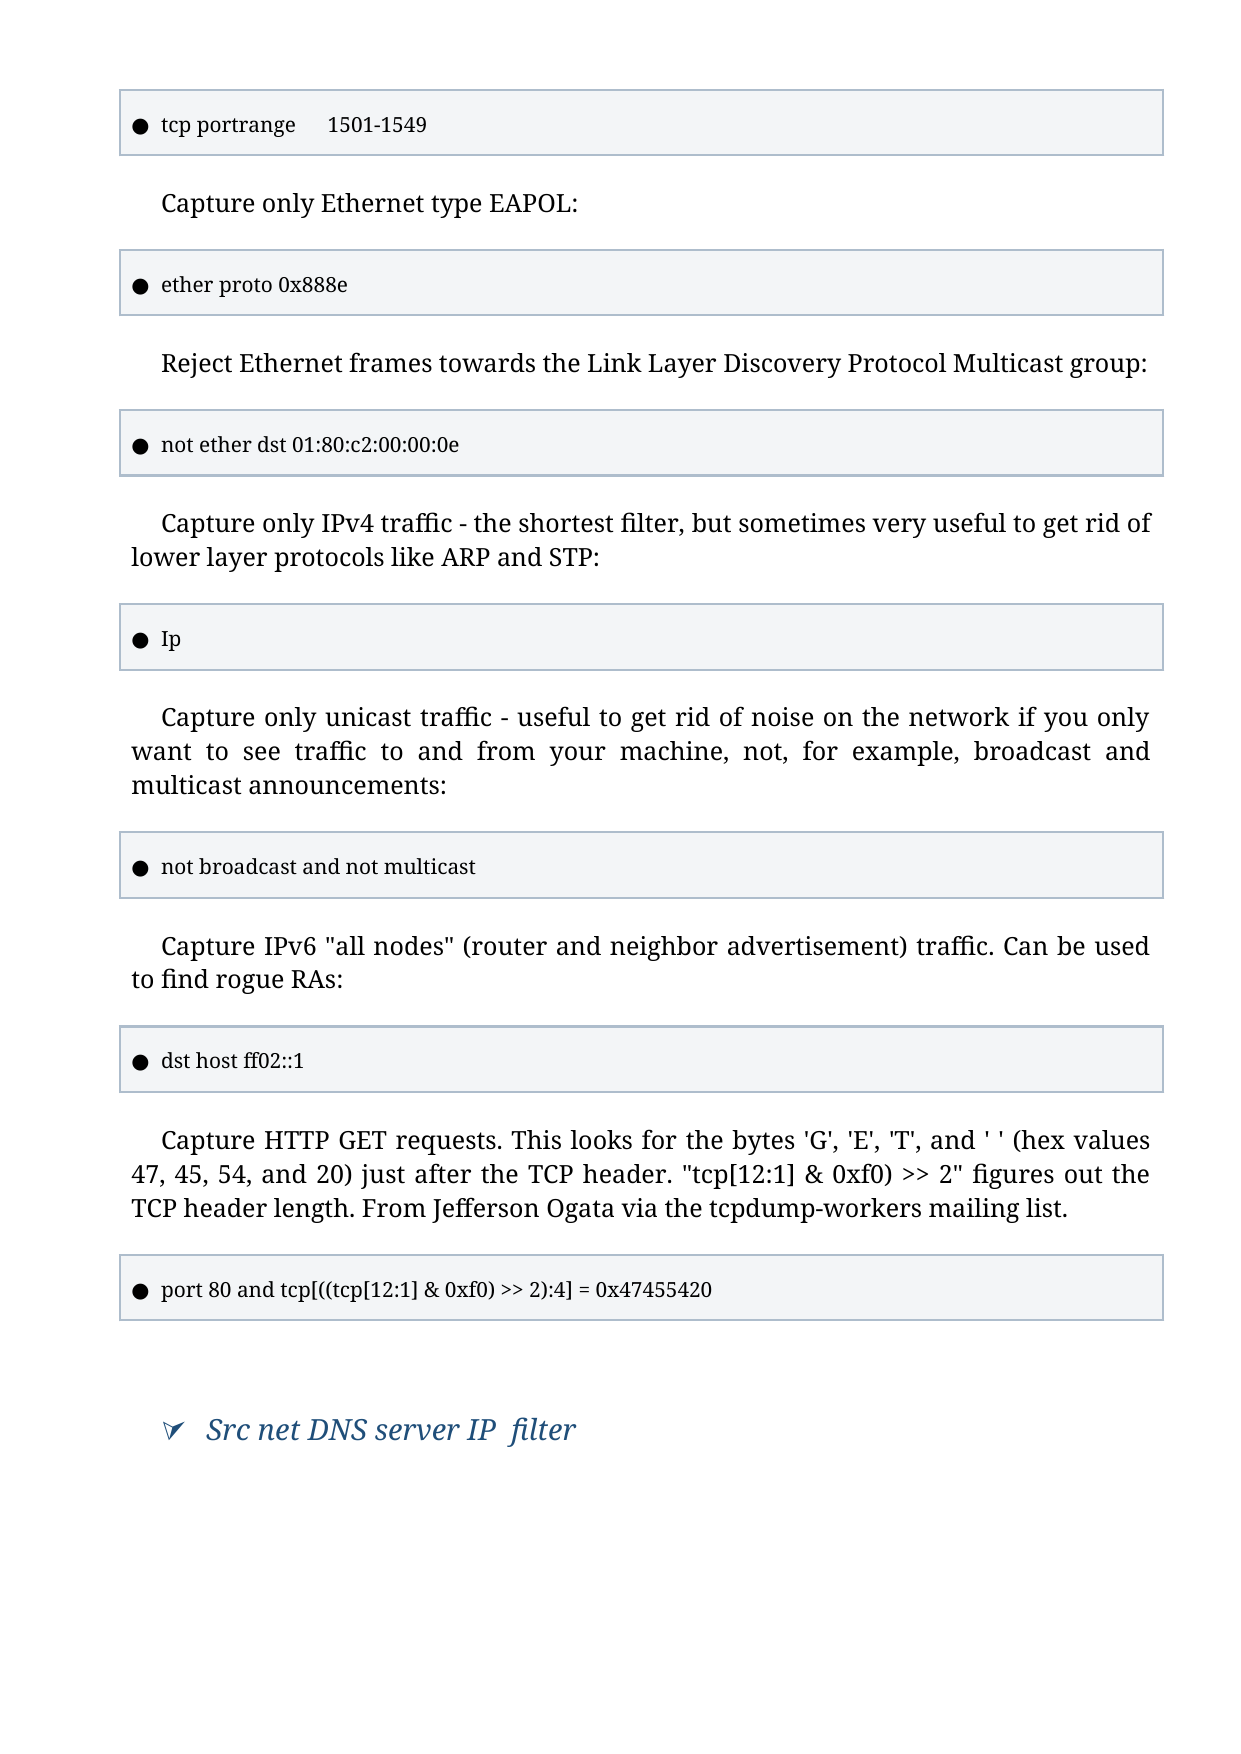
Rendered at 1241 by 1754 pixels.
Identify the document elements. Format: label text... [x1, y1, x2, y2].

list Ip [121, 605, 1162, 669]
text Capture HTTP GET requests. This looks for the bytes 'G', 'E', 'T', and ' ' (hex values 47, 45, 54, and 20) just after the TCP header. "tcp[12:1] & 0xf0) >> 2" figures out the TCP header length. From Jefferson Ogata via the tcpdump-workers mailing list. [131, 1122, 1152, 1224]
text Capture only Ethernet type EAPOL: [131, 186, 1152, 219]
list Src net DNS server IP filter [169, 1397, 1152, 1457]
list ether proto 0x888e [121, 251, 1162, 314]
list tcp portrange 1501-1549 [121, 91, 1162, 154]
list port 80 and tcp[((tcp[12:1] & 0xf0) >> 2):4] = 0x47455420 [121, 1256, 1162, 1319]
text Reject Ethernet frames towards the Link Layer Discovery Protocol Multicast group: [131, 346, 1152, 380]
text Capture only IPv4 traffic - the shortest filter, but sometimes very useful to get rid of lower layer protocols like ARP and STP: [131, 506, 1152, 574]
text Capture only unicast traffic - useful to get rid of noise on the network if you only want to see traffic to and from your machine, not, for example, broadcast and multicast announcements: [131, 700, 1152, 802]
list dst host ff02::1 [121, 1028, 1162, 1091]
text Capture IPv6 "all nodes" (router and neighbor advertisement) traffic. Can be used to find rogue RAs: [131, 928, 1152, 996]
list not ether dst 01:80:c2:00:00:0e [121, 411, 1162, 474]
list not broadcast and not multicast [121, 833, 1162, 897]
